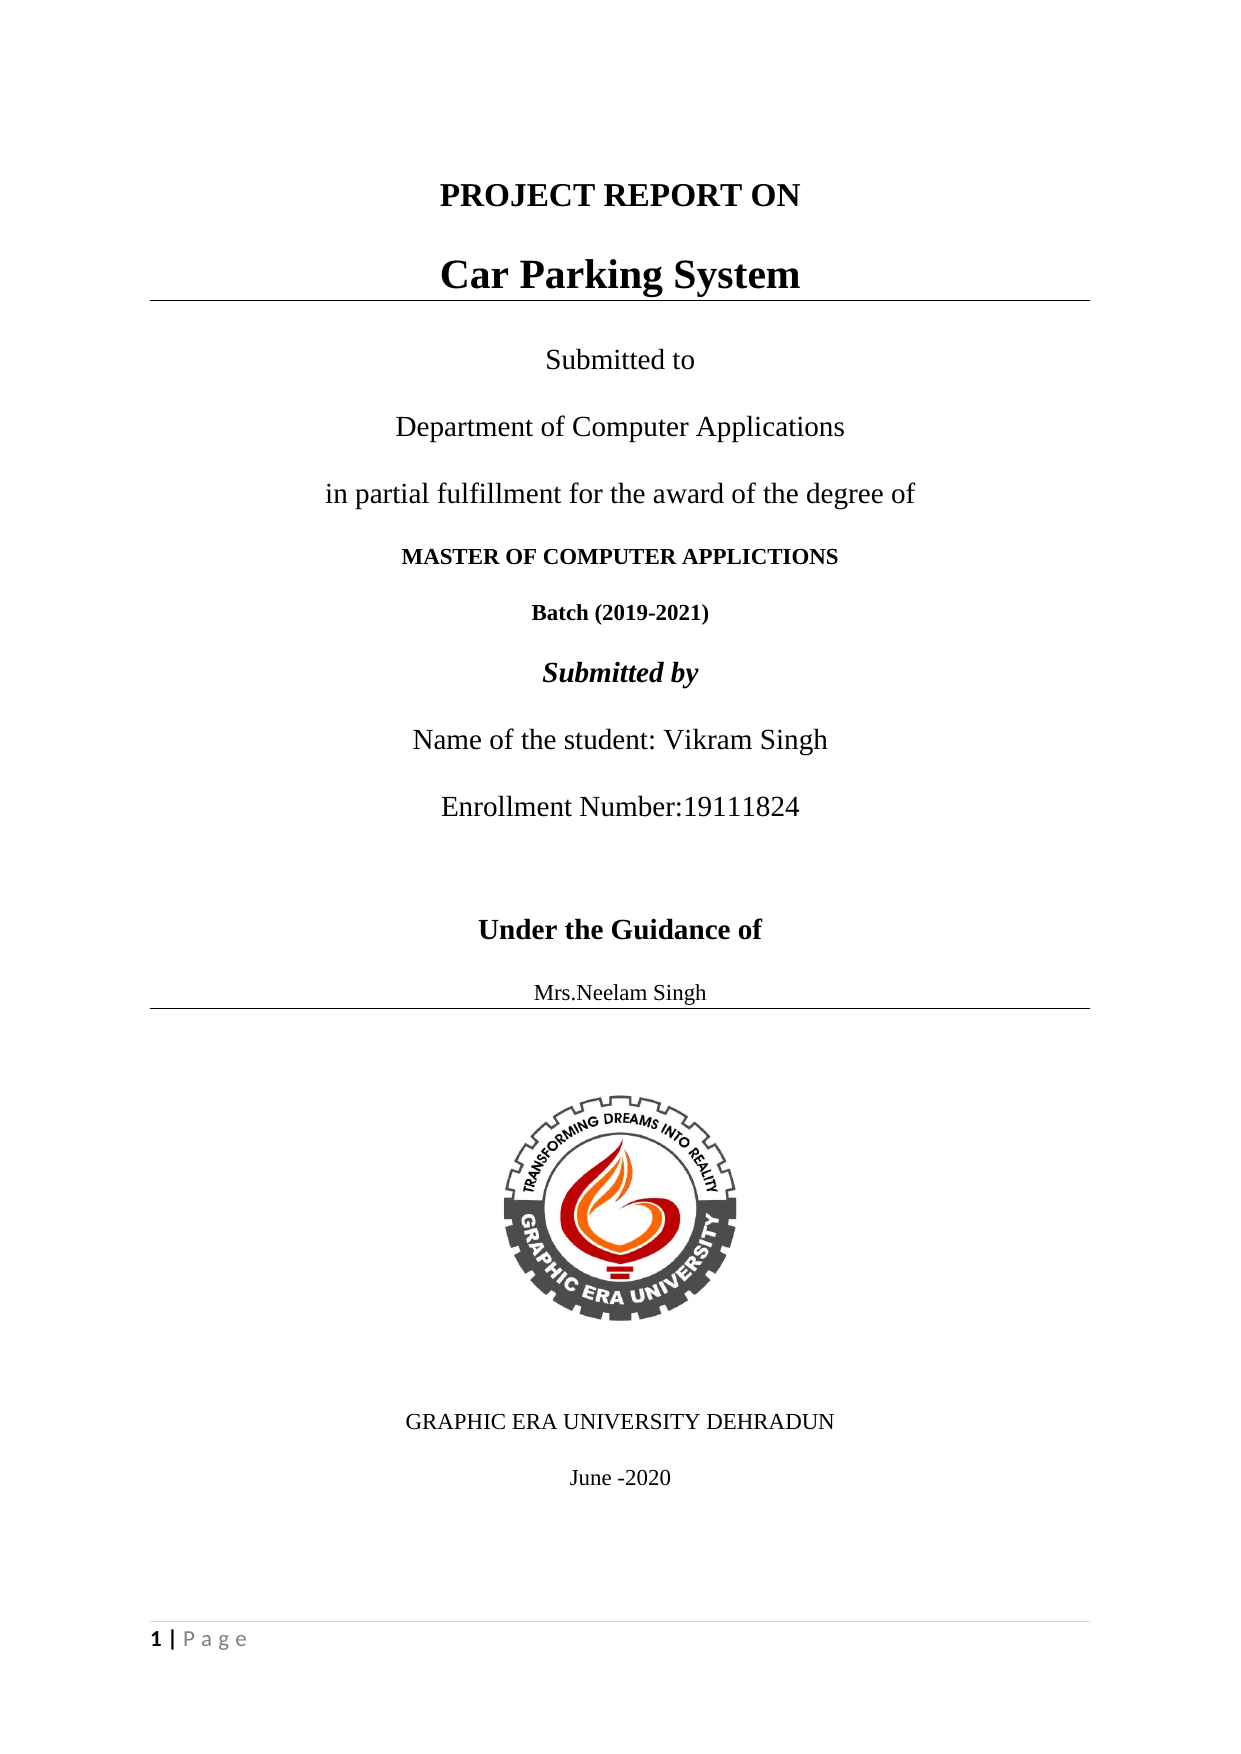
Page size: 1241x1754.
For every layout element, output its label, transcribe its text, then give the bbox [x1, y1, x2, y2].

text Under the Guidance of [150, 912, 1090, 946]
text Department of Computer Applications [150, 409, 1090, 442]
text MASTER OF COMPUTER APPLICTIONS [150, 543, 1090, 569]
text Car Parking System [150, 250, 1090, 300]
text Submitted by [150, 655, 1090, 689]
picture [503, 1095, 737, 1321]
text in partial fulfillment for the award of the degree of [150, 476, 1090, 509]
text Batch (2019-2021) [150, 599, 1090, 625]
text June -2020 [150, 1464, 1090, 1490]
text PROJECT REPORT ON [150, 176, 1090, 214]
text GRAPHIC ERA UNIVERSITY DEHRADUN [150, 1408, 1090, 1434]
text Mrs.Neelam Singh [150, 979, 1090, 1008]
text Submitted to [150, 342, 1090, 376]
text Name of the student: Vikram Singh [150, 722, 1090, 756]
text Enrollment Number:19111824 [150, 789, 1090, 823]
